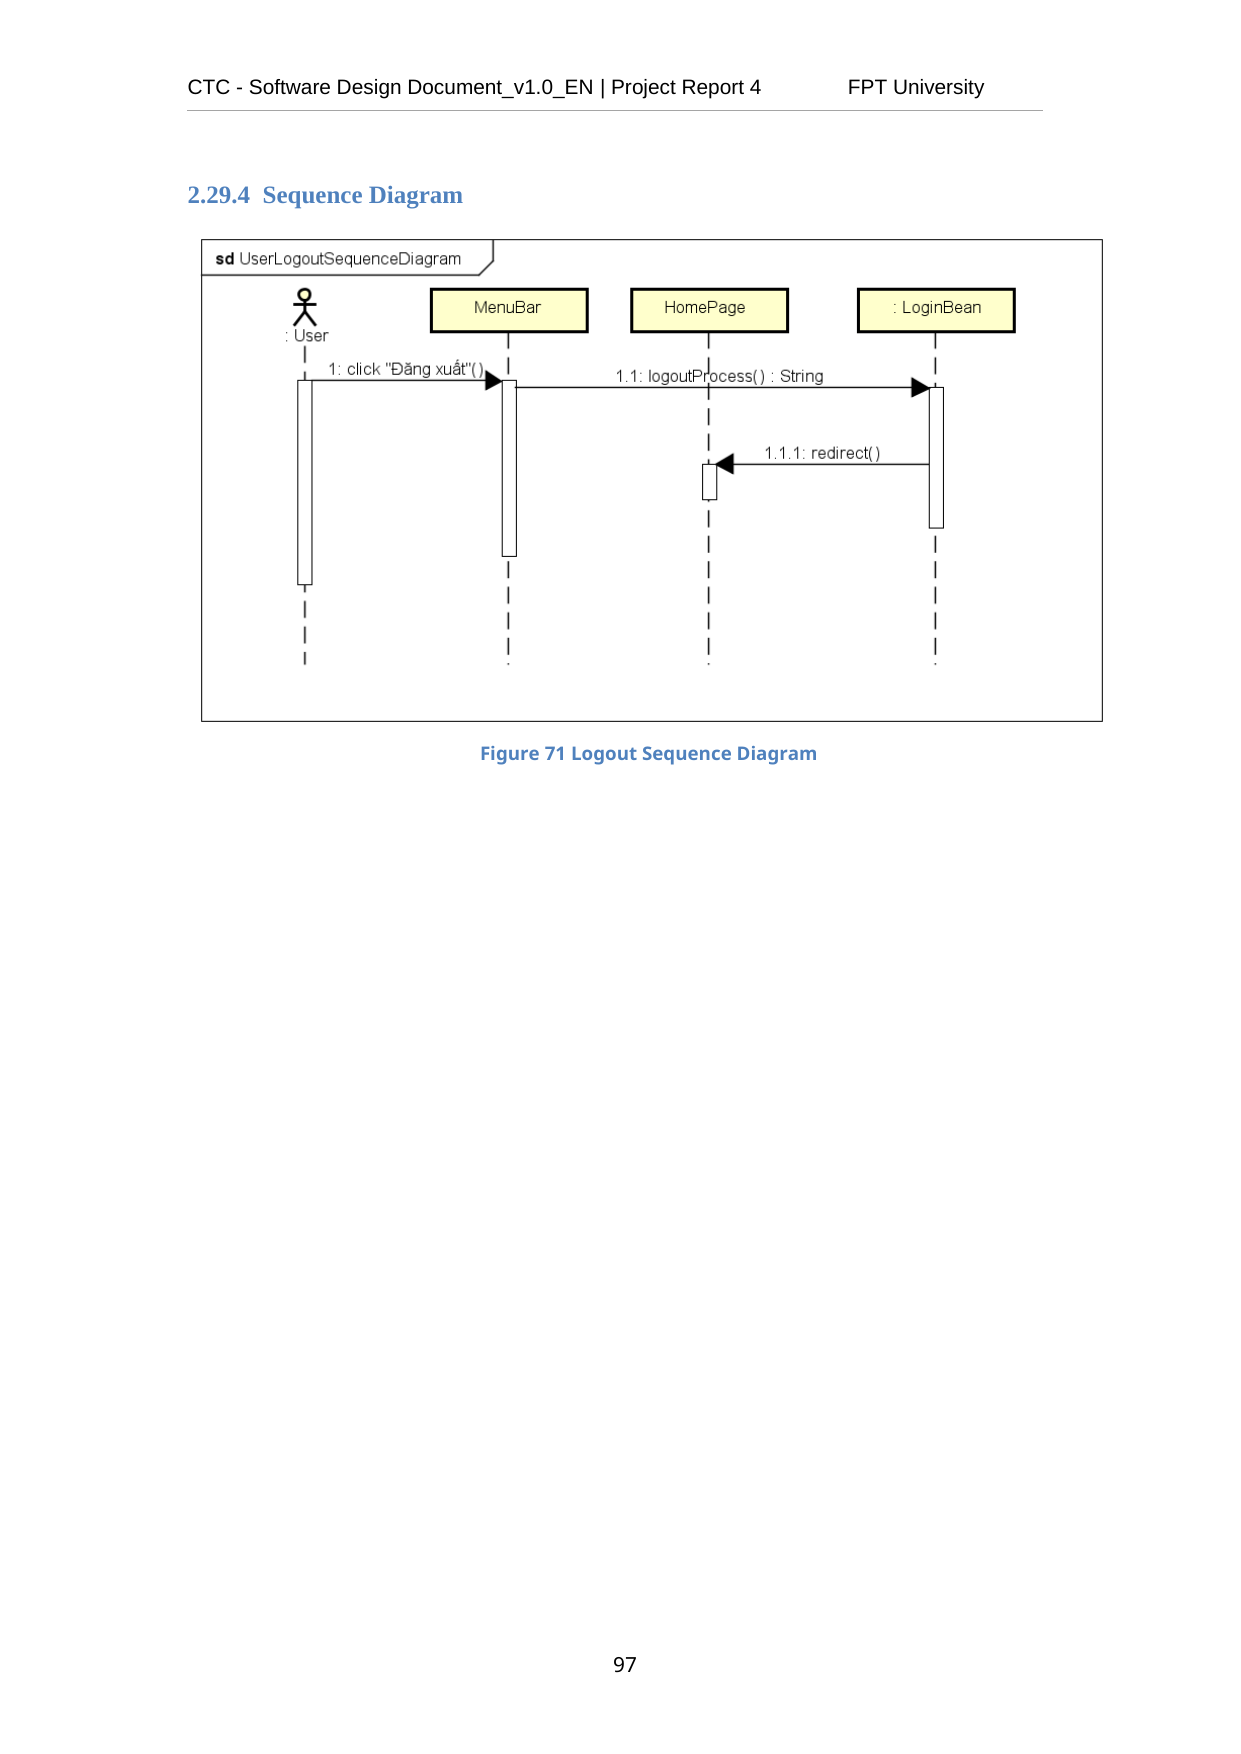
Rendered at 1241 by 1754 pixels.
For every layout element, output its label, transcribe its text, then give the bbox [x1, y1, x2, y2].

text Figure 71 Logout Sequence Diagram [244, 740, 1053, 766]
picture [187, 225, 1116, 734]
subtitle Sequence Diagram [187, 180, 1053, 209]
